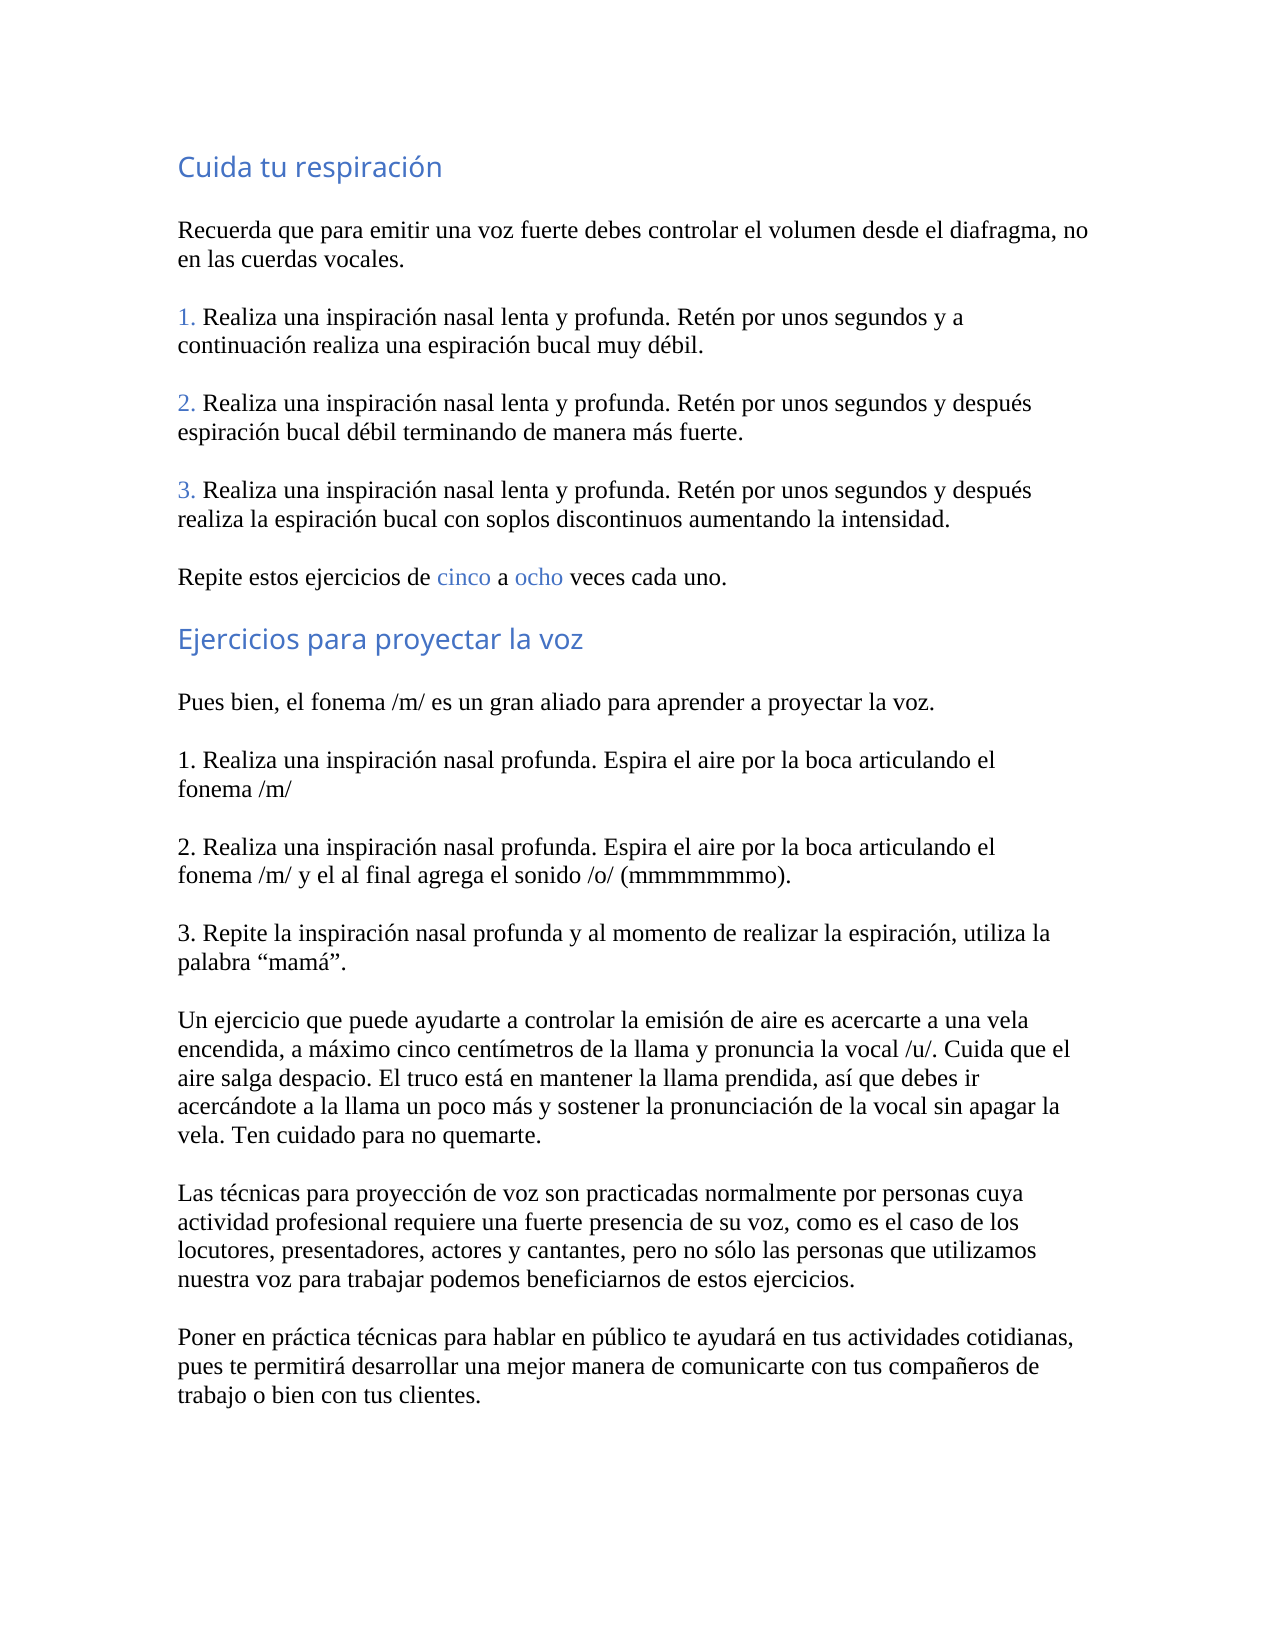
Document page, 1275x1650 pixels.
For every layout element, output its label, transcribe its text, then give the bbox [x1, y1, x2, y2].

text Repite estos ejercicios de cinco a ocho veces cada uno. [177, 562, 1098, 591]
text Cuida tu respiración [177, 148, 1098, 186]
text 3. Realiza una inspiración nasal lenta y profunda. Retén por unos segundos y después realiza la espiración bucal con soplos discontinuos aumentando la intensidad. [177, 475, 1098, 533]
text Las técnicas para proyección de voz son practicadas normalmente por personas cuya actividad profesional requiere una fuerte presencia de su voz, como es el caso de los locutores, presentadores, actores y cantantes, pero no sólo las personas que utilizamos nuestra voz para trabajar podemos beneficiarnos de estos ejercicios. [177, 1178, 1098, 1293]
text Pues bien, el fonema /m/ es un gran aliado para aprender a proyectar la voz. [177, 687, 1098, 716]
text Ejercicios para proyectar la voz [177, 620, 1098, 658]
text 1. Realiza una inspiración nasal profunda. Espira el aire por la boca articulando el fonema /m/ [177, 745, 1098, 803]
text Poner en práctica técnicas para hablar en público te ayudará en tus actividades cotidianas, pues te permitirá desarrollar una mejor manera de comunicarte con tus compañeros de trabajo o bien con tus clientes. [177, 1322, 1098, 1408]
text Un ejercicio que puede ayudarte a controlar la emisión de aire es acercarte a una vela encendida, a máximo cinco centímetros de la llama y pronuncia la vocal /u/. Cuida que el aire salga despacio. El truco está en mantener la llama prendida, así que debes ir acercándote a la llama un poco más y sostener la pronunciación de la vocal sin apagar la vela. Ten cuidado para no quemarte. [177, 1005, 1098, 1149]
text 1. Realiza una inspiración nasal lenta y profunda. Retén por unos segundos y a continuación realiza una espiración bucal muy débil. [177, 302, 1098, 359]
text 2. Realiza una inspiración nasal lenta y profunda. Retén por unos segundos y después espiración bucal débil terminando de manera más fuerte. [177, 388, 1098, 446]
text Recuerda que para emitir una voz fuerte debes controlar el volumen desde el diafragma, no en las cuerdas vocales. [177, 215, 1098, 273]
text 2. Realiza una inspiración nasal profunda. Espira el aire por la boca articulando el fonema /m/ y el al final agrega el sonido /o/ (mmmmmmmo). [177, 832, 1098, 889]
text 3. Repite la inspiración nasal profunda y al momento de realizar la espiración, utiliza la palabra “mamá”. [177, 918, 1098, 976]
